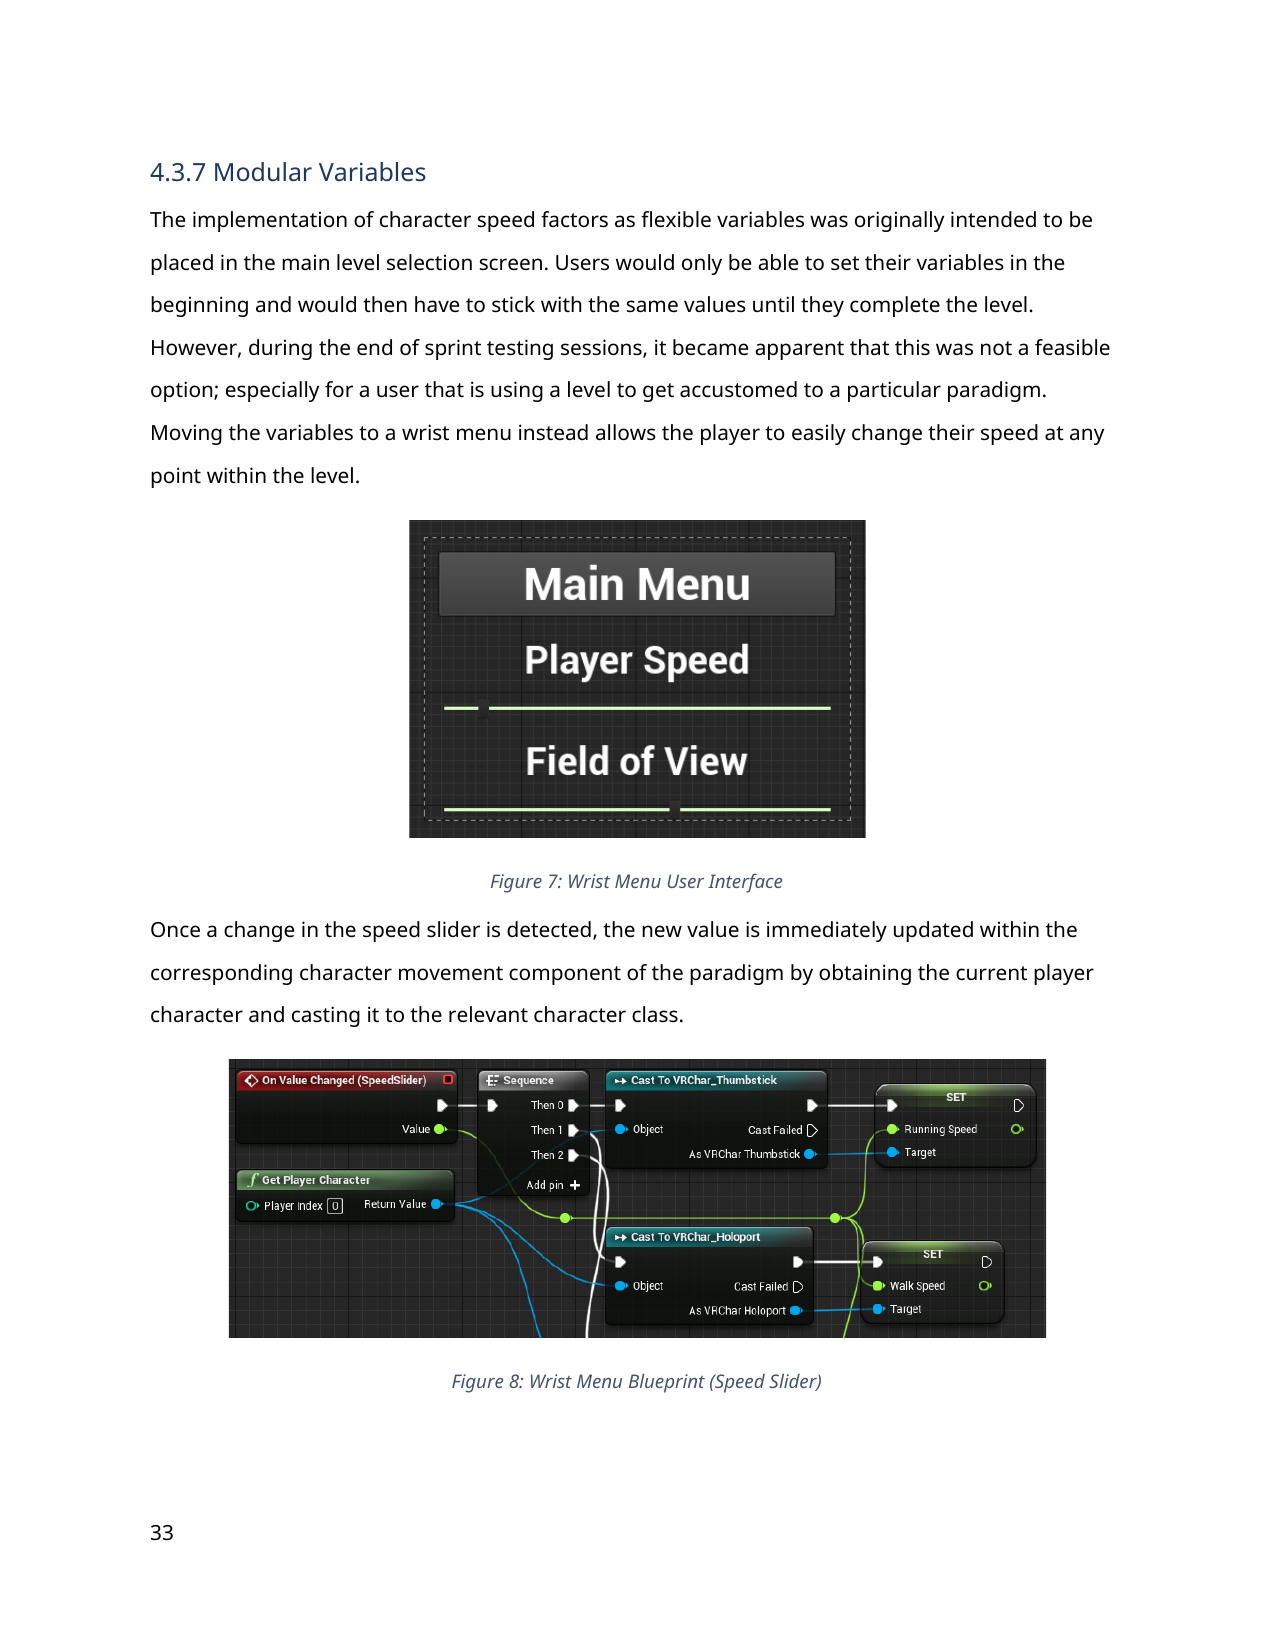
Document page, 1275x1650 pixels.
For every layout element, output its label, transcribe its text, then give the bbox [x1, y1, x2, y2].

text Once a change in the speed slider is detected, the new value is immediately updated within the corresponding character movement component of the paradigm by obtaining the current player character and casting it to the relevant character class. [150, 915, 1125, 1029]
subtitle 4.3.7 Modular Variables [150, 154, 1125, 188]
text The implementation of character speed factors as flexible variables was originally intended to be placed in the main level selection screen. Users would only be able to set their variables in the beginning and would then have to stick with the same values until they complete the level. However, during the end of sprint testing sessions, it became apparent that this was not a feasible option; especially for a user that is using a level to get accustomed to a particular paradigm. Moving the variables to a wrist menu instead allows the player to easily change their speed at any point within the level. [150, 205, 1125, 489]
picture [409, 520, 866, 838]
picture [228, 1059, 1047, 1338]
